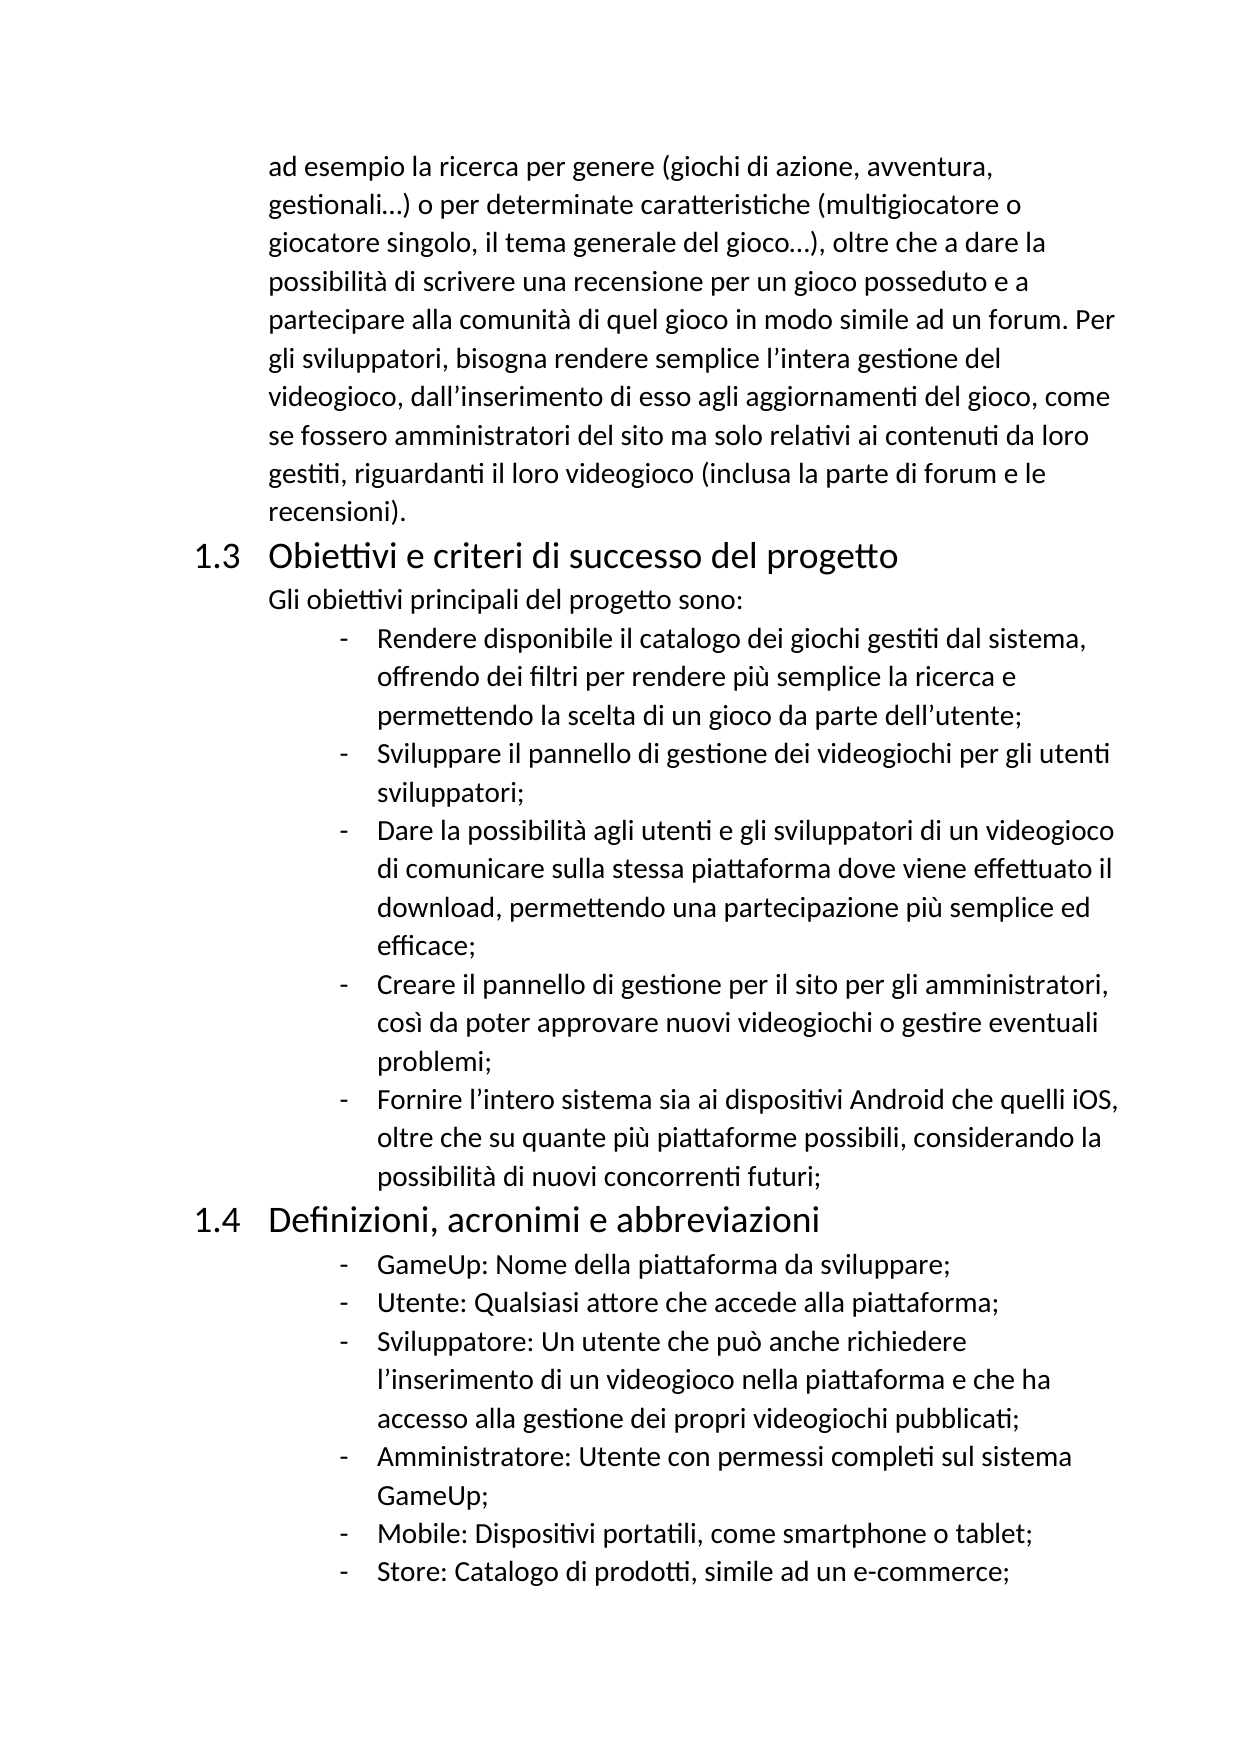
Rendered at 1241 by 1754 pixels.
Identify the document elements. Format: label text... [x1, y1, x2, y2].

list Gli obiettivi principali del progetto sono: [268, 581, 1122, 617]
list GameUp: Nome della piattaforma da sviluppare; [339, 1246, 1122, 1282]
list Obiettivi e criteri di successo del progetto [193, 532, 1122, 578]
list Creare il pannello di gestione per il sito per gli amministratori, così da poter approvare nuovi videogiochi o gestire eventuali problemi; [339, 966, 1122, 1078]
list Rendere disponibile il catalogo dei giochi gestiti dal sistema, offrendo dei filtri per rendere più semplice la ricerca e permettendo la scelta di un gioco da parte dell’utente; [339, 620, 1122, 732]
list Mobile: Dispositivi portatili, come smartphone o tablet; [339, 1515, 1122, 1551]
list Sviluppatore: Un utente che può anche richiedere l’inserimento di un videogioco nella piattaforma e che ha accesso alla gestione dei propri videogiochi pubblicati; [339, 1323, 1122, 1435]
list Amministratore: Utente con permessi completi sul sistema GameUp; [339, 1438, 1122, 1512]
list Definizioni, acronimi e abbreviazioni [193, 1196, 1122, 1242]
list Dare la possibilità agli utenti e gli sviluppatori di un videogioco di comunicare sulla stessa piattaforma dove viene effettuato il download, permettendo una partecipazione più semplice ed efficace; [339, 812, 1122, 963]
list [268, 148, 1122, 529]
list Store: Catalogo di prodotti, simile ad un e-commerce; [339, 1553, 1122, 1589]
list Sviluppare il pannello di gestione dei videogiochi per gli utenti sviluppatori; [339, 735, 1122, 809]
list Fornire l’intero sistema sia ai dispositivi Android che quelli iOS, oltre che su quante più piattaforme possibili, considerando la possibilità di nuovi concorrenti futuri; [339, 1081, 1122, 1194]
list Utente: Qualsiasi attore che accede alla piattaforma; [339, 1284, 1122, 1320]
